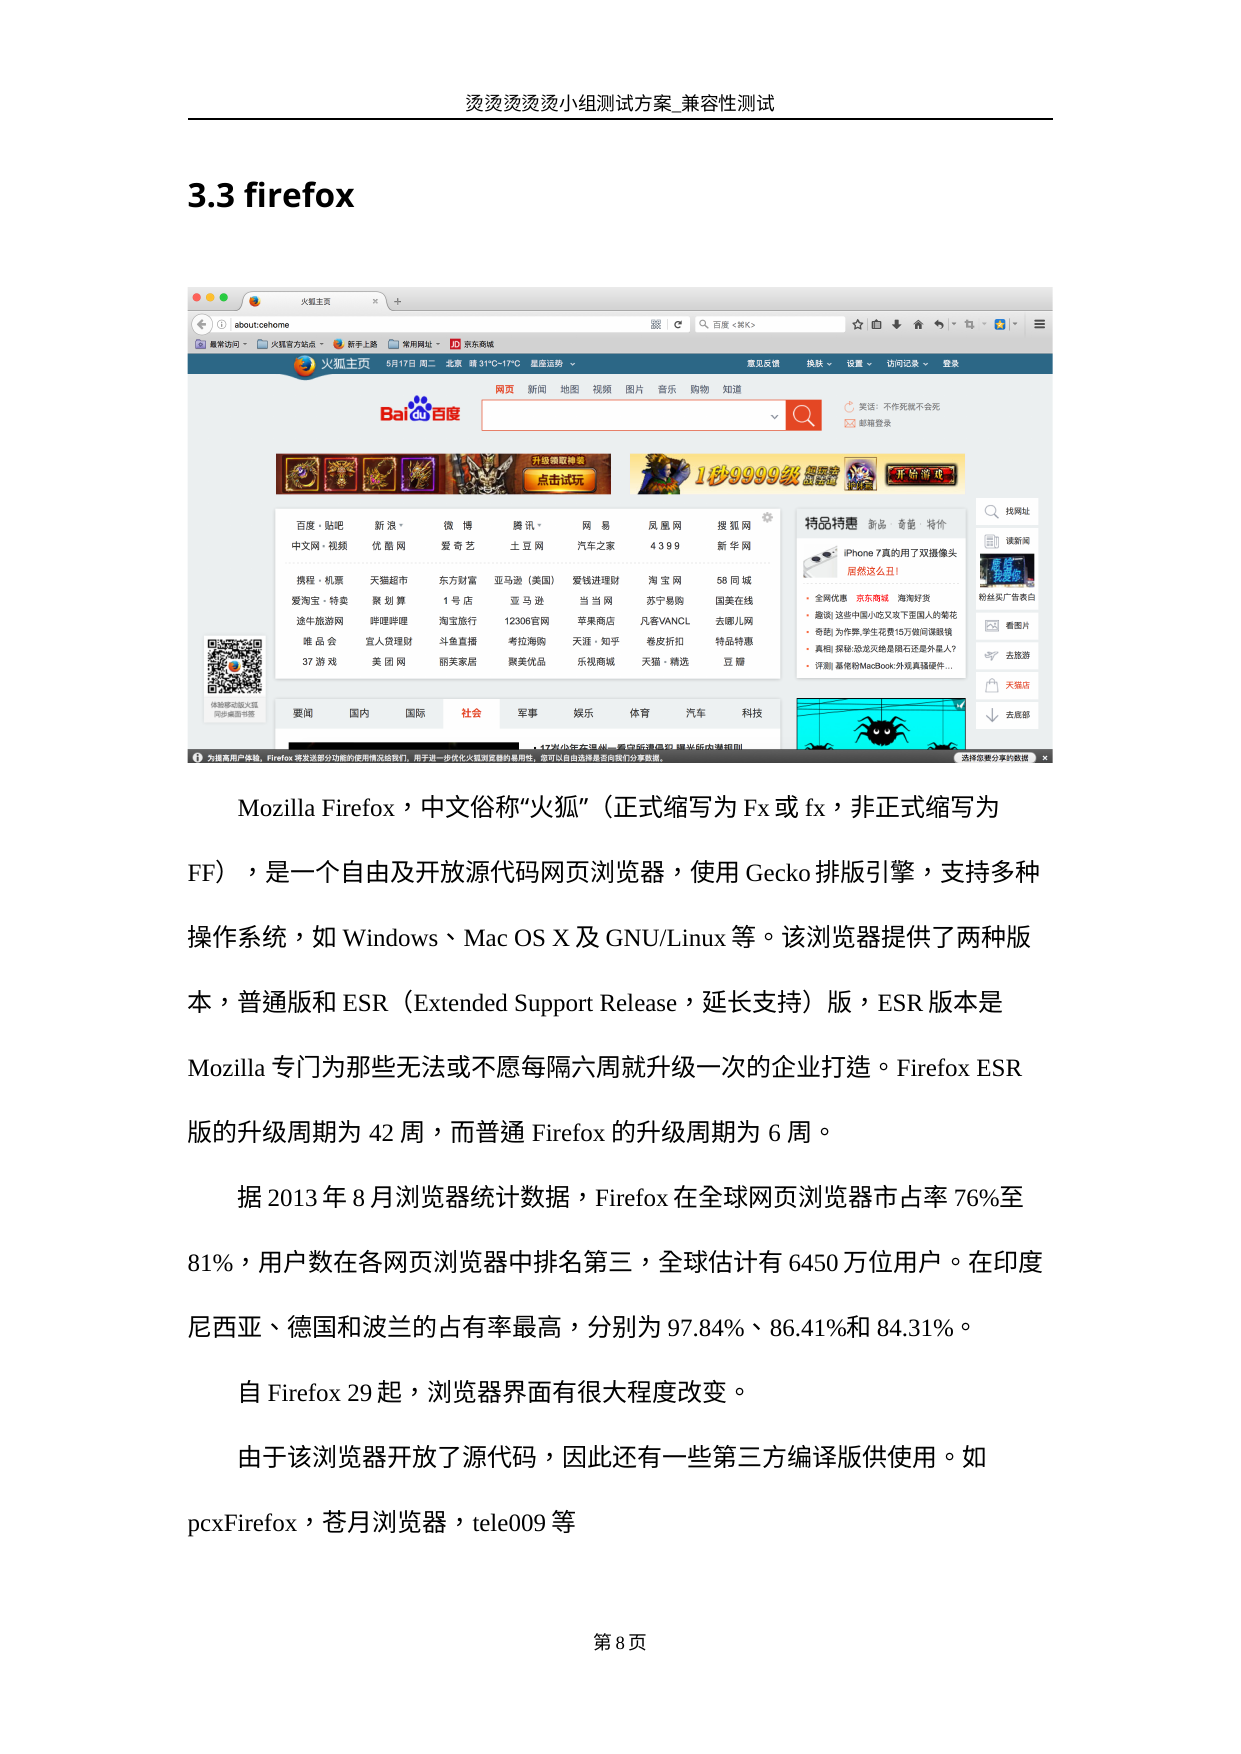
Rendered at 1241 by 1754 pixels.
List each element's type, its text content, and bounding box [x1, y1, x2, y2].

text 由于该浏览器开放了源代码，因此还有一些第三方编译版供使用。如pcxFirefox，苍月浏览器，tele009等 [187, 1425, 1053, 1555]
text Mozilla Firefox，中文俗称“火狐”（正式缩写为Fx或fx，非正式缩写为FF），是一个自由及开放源代码网页浏览器，使用Gecko排版引擎，支持多种操作系统，如Windows、Mac OS X及GNU/Linux等。该浏览器提供了两种版本，普通版和ESR（Extended Support Release，延长支持）版，ESR版本是 Mozilla 专门为那些无法或不愿每隔六周就升级一次的企业打造。Firefox ESR 版的升级周期为 42 周，而普通 Firefox 的升级周期为 6 周。 [187, 775, 1053, 1165]
text 自Firefox 29起，浏览器界面有很大程度改变。 [187, 1360, 1053, 1425]
text 据2013年8月浏览器统计数据，Firefox在全球网页浏览器市占率76%至81%，用户数在各网页浏览器中排名第三，全球估计有6450万位用户。在印度尼西亚、德国和波兰的占有率最高，分别为97.84%、86.41%和84.31%。 [187, 1165, 1053, 1360]
subtitle 3.3 firefox [187, 162, 1053, 227]
picture [187, 287, 1053, 763]
